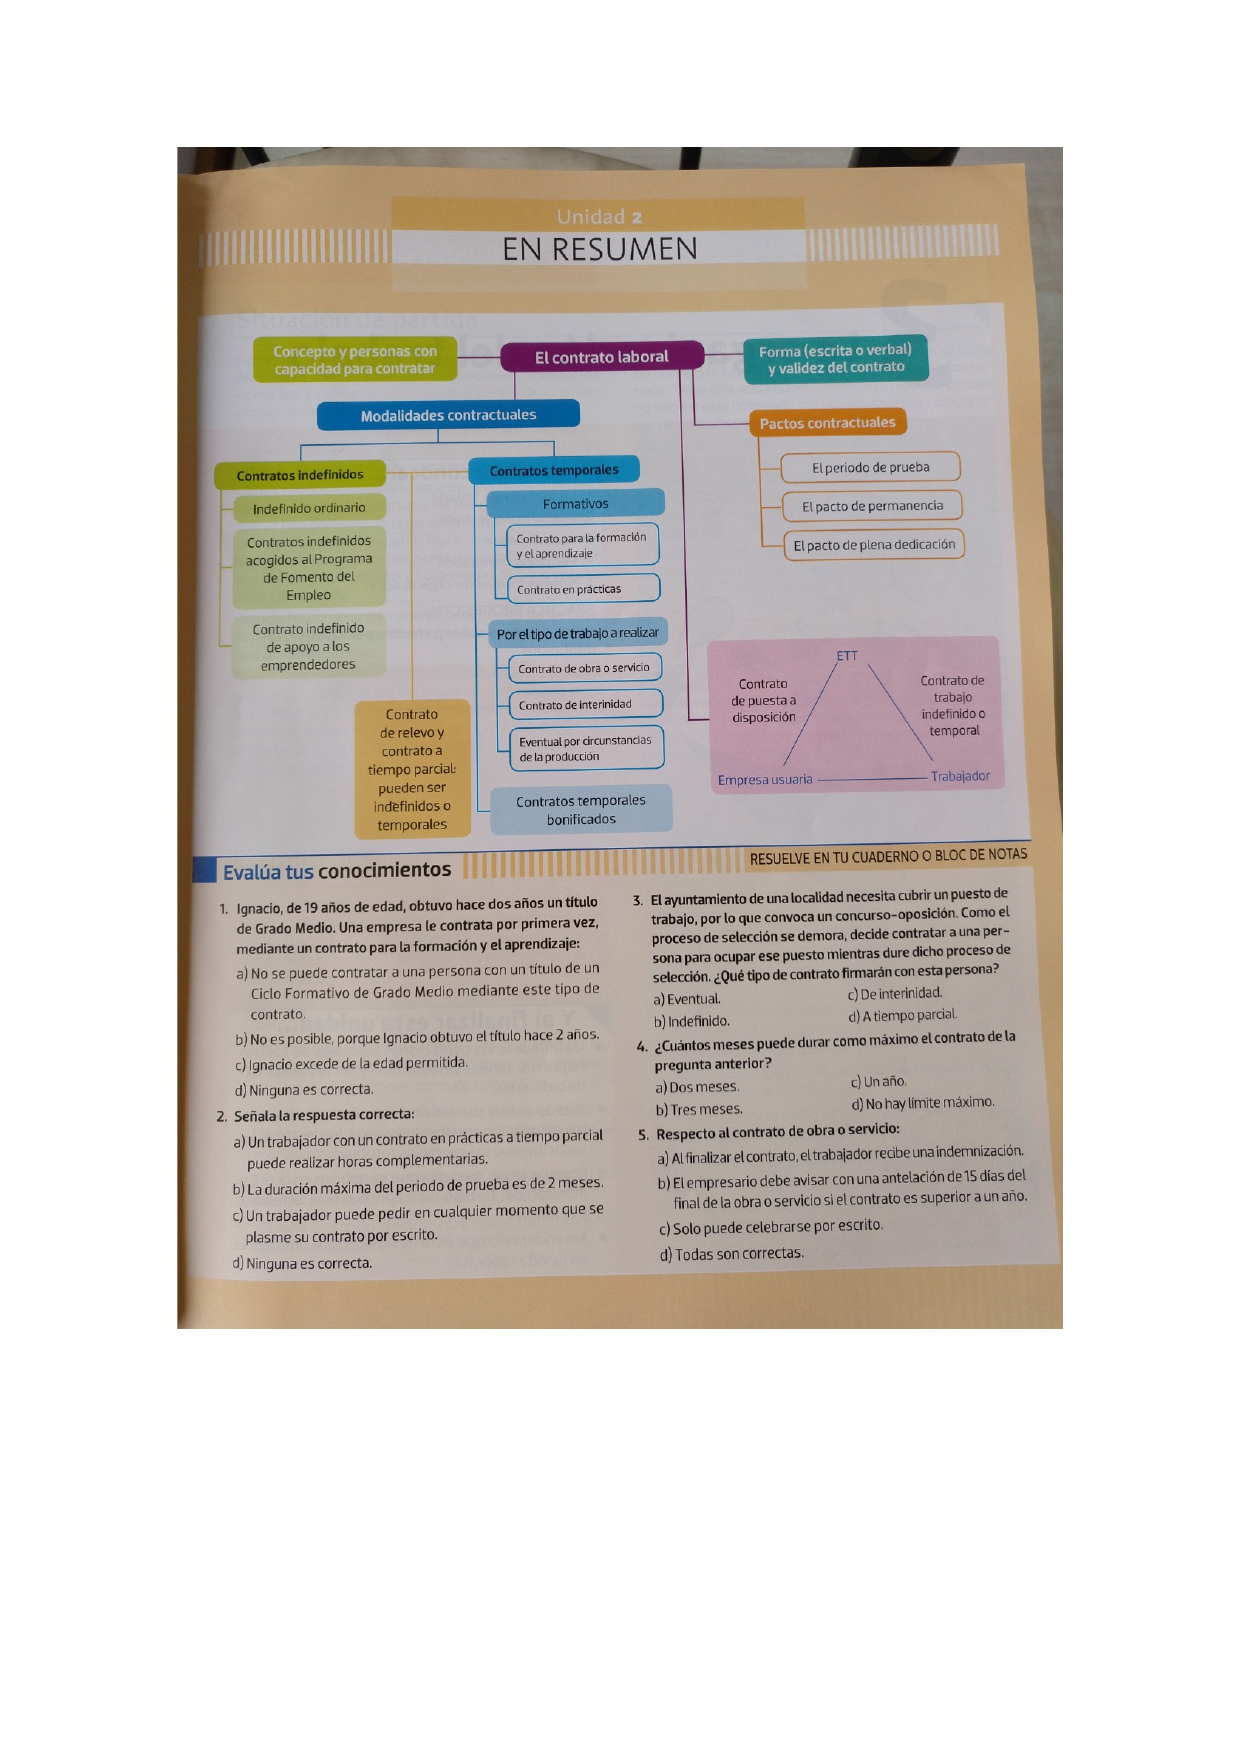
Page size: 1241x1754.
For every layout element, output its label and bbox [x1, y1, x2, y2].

picture [177, 147, 1063, 1329]
